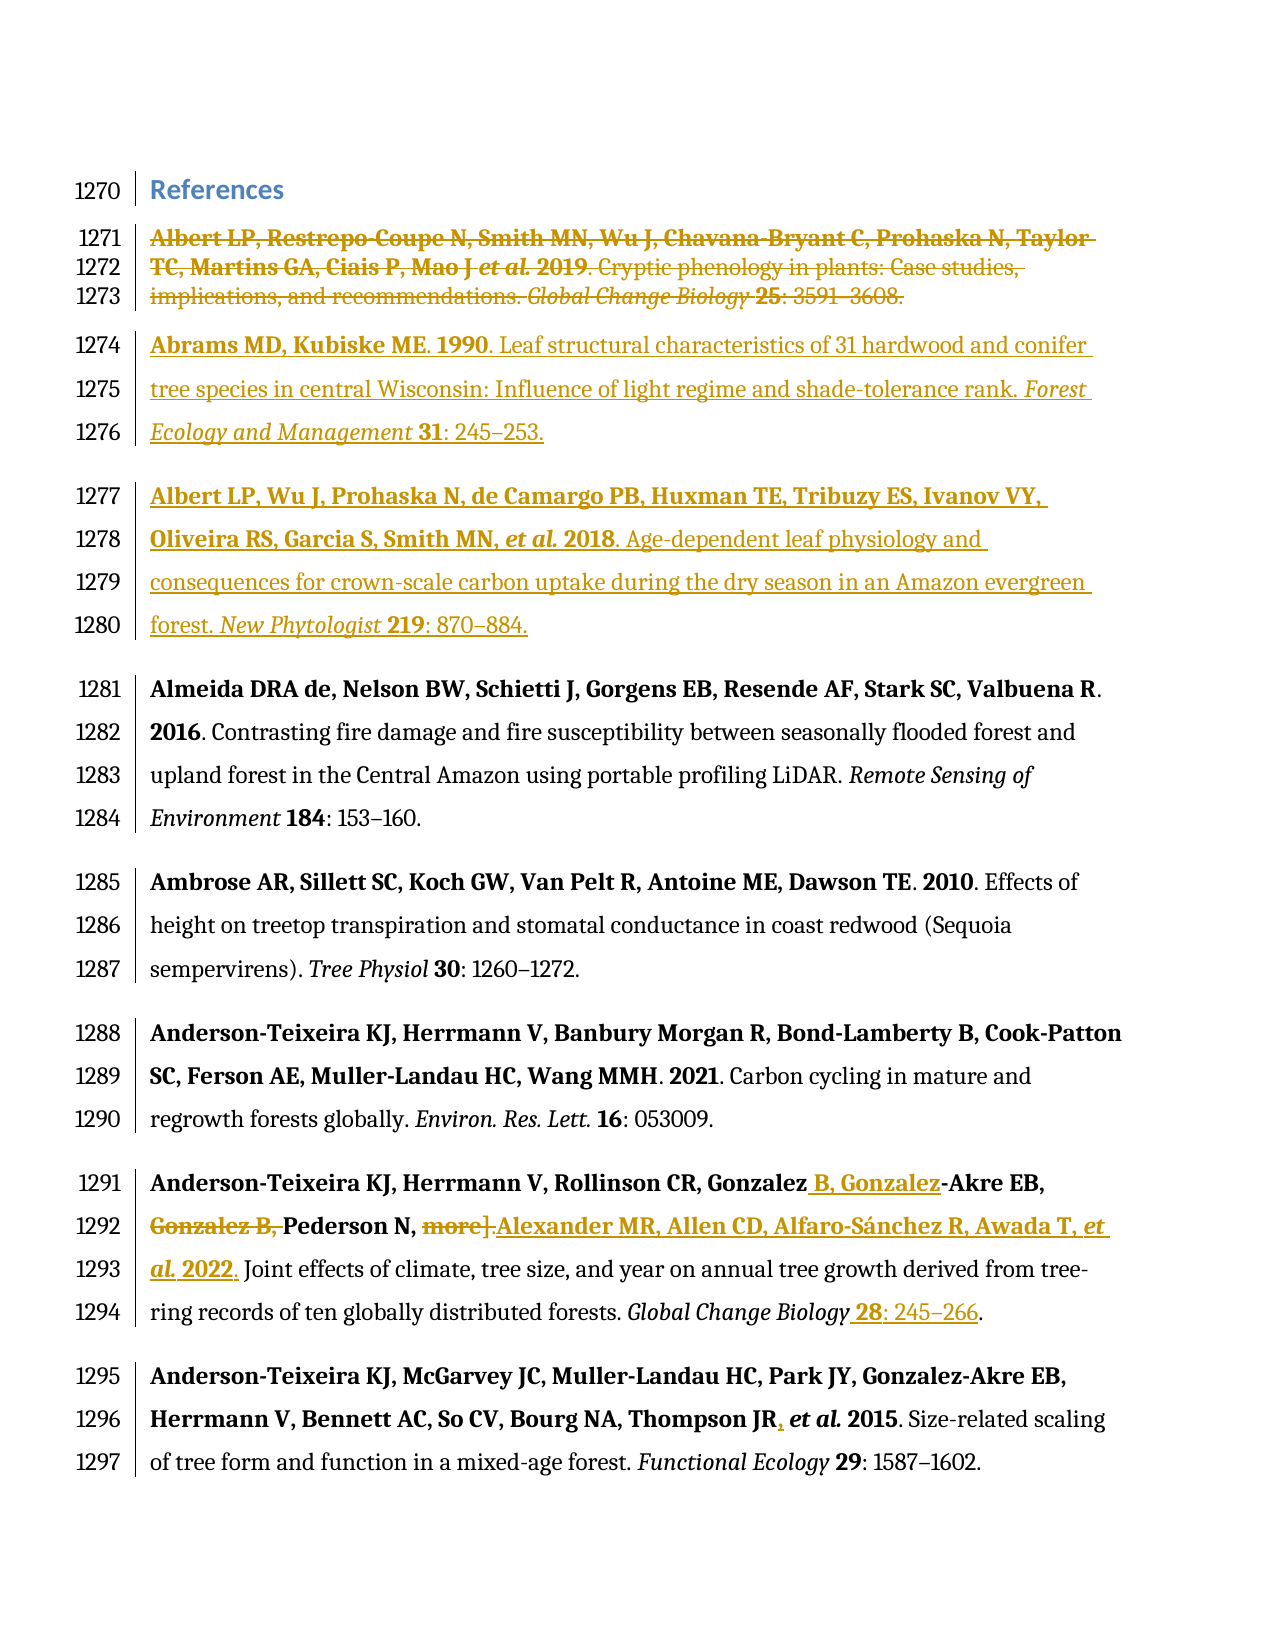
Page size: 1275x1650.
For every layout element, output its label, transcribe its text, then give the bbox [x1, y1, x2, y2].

text Almeida DRA de, Nelson BW, Schietti J, Gorgens EB, Resende AF, Stark SC, Valbuena R. 2016. Contrasting fire damage and fire susceptibility between seasonally flooded forest and upland forest in the Central Amazon using portable profiling LiDAR. Remote Sensing of Environment 184: 153–160. [150, 675, 1125, 833]
text Anderson-Teixeira KJ, Herrmann V, Banbury Morgan R, Bond-Lamberty B, Cook-Patton SC, Ferson AE, Muller-Landau HC, Wang MMH. 2021. Carbon cycling in mature and regrowth forests globally. Environ. Res. Lett. 16: 053009. [150, 1018, 1125, 1133]
subtitle References [150, 171, 1125, 206]
text Anderson-Teixeira KJ, Herrmann V, Rollinson CR, Gonzalez-Akre EB, Pederson N, Joint effects of climate, tree size, and year on annual tree growth derived from tree-ring records of ten globally distributed forests. Global Change Biology. [150, 1169, 1125, 1327]
text Ambrose AR, Sillett SC, Koch GW, Van Pelt R, Antoine ME, Dawson TE. 2010. Effects of height on treetop transpiration and stomatal conductance in coast redwood (Sequoia sempervirens). Tree Physiol 30: 1260–1272. [150, 868, 1125, 983]
text Anderson-Teixeira KJ, McGarvey JC, Muller-Landau HC, Park JY, Gonzalez-Akre EB, Herrmann V, Bennett AC, So CV, Bourg NA, Thompson JR et al. 2015. Size-related scaling of tree form and function in a mixed-age forest. Functional Ecology 29: 1587–1602. [150, 1362, 1125, 1477]
